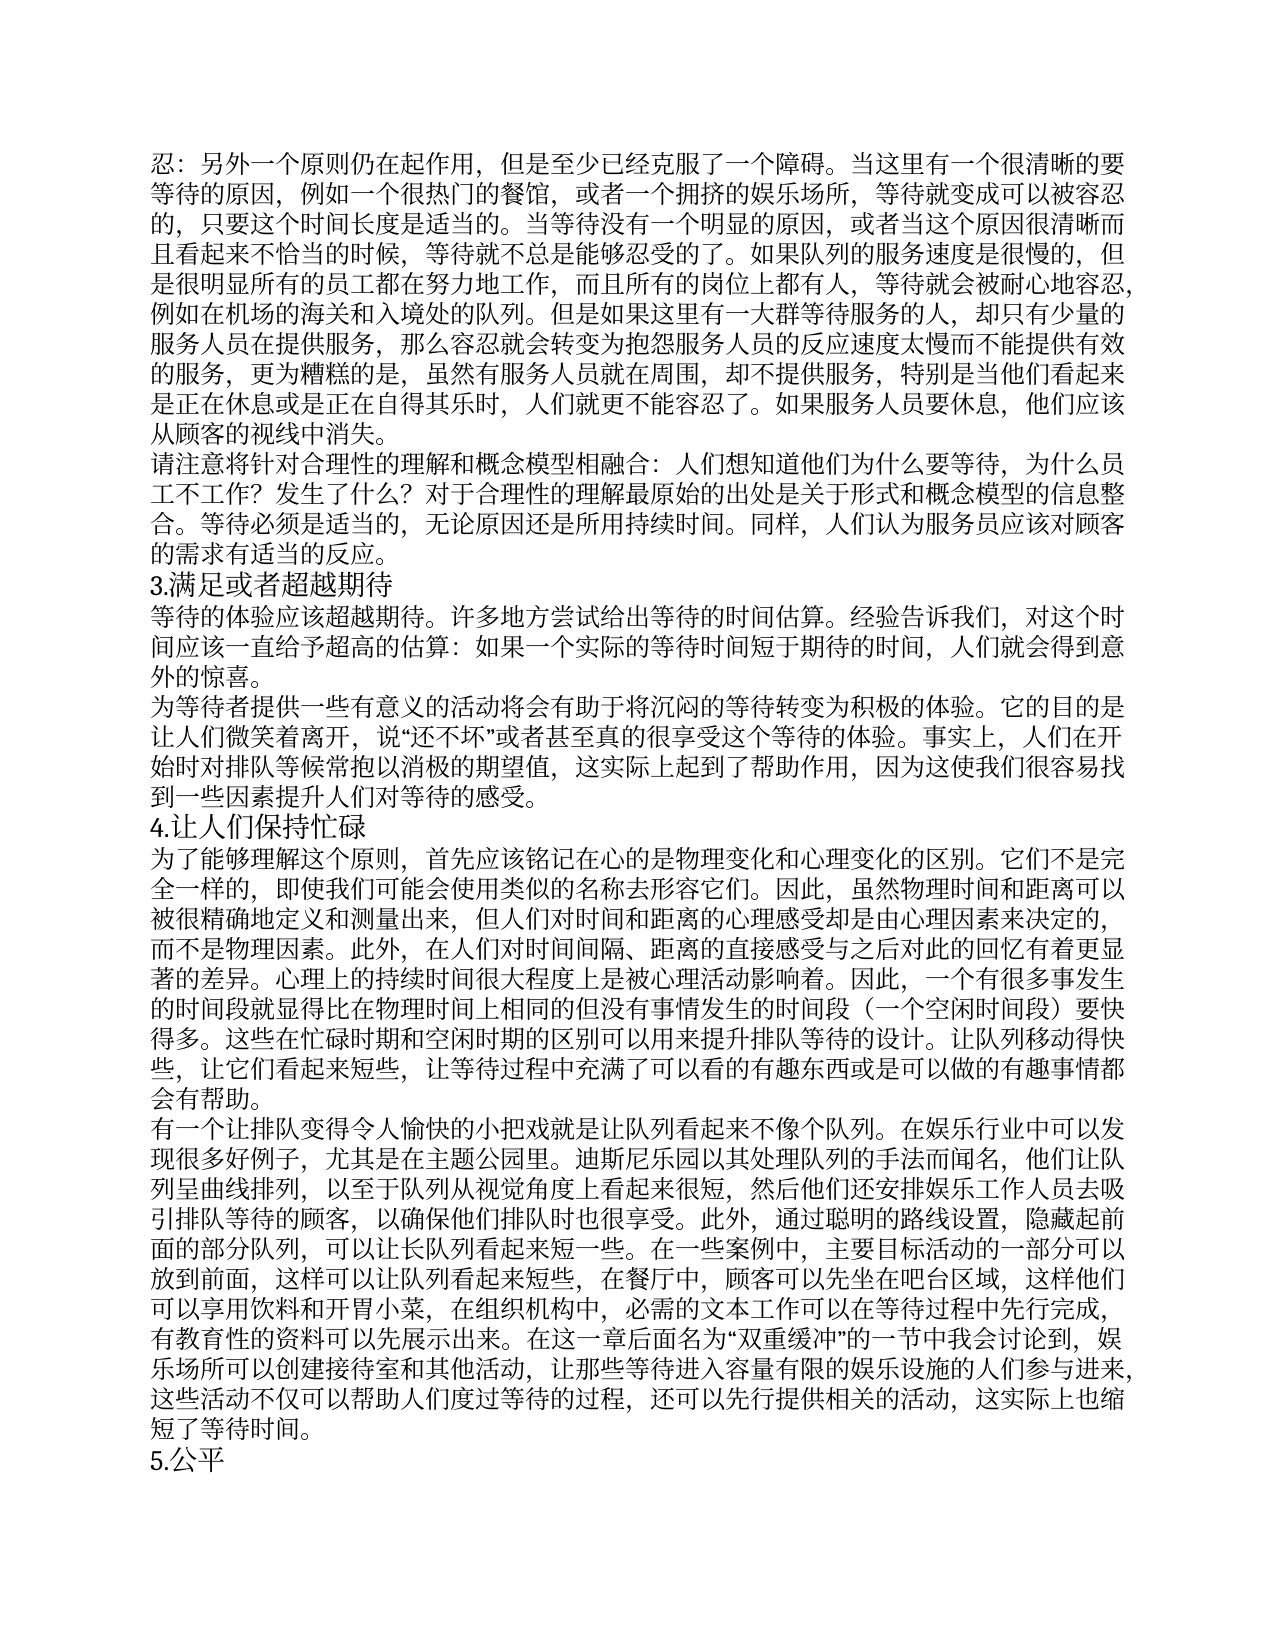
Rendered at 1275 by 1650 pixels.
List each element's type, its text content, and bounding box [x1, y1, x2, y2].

text 5.公平 [150, 1445, 1125, 1477]
text 等待的体验应该超越期待。许多地方尝试给出等待的时间估算。经验告诉我们，对这个时间应该一直给予超高的估算：如果一个实际的等待时间短于期待的时间，人们就会得到意外的惊喜。 [150, 602, 1125, 692]
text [150, 150, 1125, 450]
text 为等待者提供一些有意义的活动将会有助于将沉闷的等待转变为积极的体验。它的目的是让人们微笑着离开，说“还不坏”或者甚至真的很享受这个等待的体验。事实上，人们在开始时对排队等候常抱以消极的期望值，这实际上起到了帮助作用，因为这使我们很容易找到一些因素提升人们对等待的感受。 [150, 692, 1125, 812]
text 为了能够理解这个原则，首先应该铭记在心的是物理变化和心理变化的区别。它们不是完全一样的，即使我们可能会使用类似的名称去形容它们。因此，虽然物理时间和距离可以被很精确地定义和测量出来，但人们对时间和距离的心理感受却是由心理因素来决定的，而不是物理因素。此外，在人们对时间间隔、距离的直接感受与之后对此的回忆有着更显著的差异。心理上的持续时间很大程度上是被心理活动影响着。因此，一个有很多事发生的时间段就显得比在物理时间上相同的但没有事情发生的时间段（一个空闲时间段）要快得多。这些在忙碌时期和空闲时期的区别可以用来提升排队等待的设计。让队列移动得快些，让它们看起来短些，让等待过程中充满了可以看的有趣东西或是可以做的有趣事情都会有帮助。 [150, 845, 1125, 1115]
text 请注意将针对合理性的理解和概念模型相融合：人们想知道他们为什么要等待，为什么员工不工作？发生了什么？对于合理性的理解最原始的出处是关于形式和概念模型的信息整合。等待必须是适当的，无论原因还是所用持续时间。同样，人们认为服务员应该对顾客的需求有适当的反应。 [150, 450, 1125, 570]
text 3.满足或者超越期待 [150, 570, 1125, 602]
text 有一个让排队变得令人愉快的小把戏就是让队列看起来不像个队列。在娱乐行业中可以发现很多好例子，尤其是在主题公园里。迪斯尼乐园以其处理队列的手法而闻名，他们让队列呈曲线排列，以至于队列从视觉角度上看起来很短，然后他们还安排娱乐工作人员去吸引排队等待的顾客，以确保他们排队时也很享受。此外，通过聪明的路线设置，隐藏起前面的部分队列，可以让长队列看起来短一些。在一些案例中，主要目标活动的一部分可以放到前面，这样可以让队列看起来短些，在餐厅中，顾客可以先坐在吧台区域，这样他们可以享用饮料和开胃小菜，在组织机构中，必需的文本工作可以在等待过程中先行完成，有教育性的资料可以先展示出来。在这一章后面名为“双重缓冲”的一节中我会讨论到，娱乐场所可以创建接待室和其他活动，让那些等待进入容量有限的娱乐设施的人们参与进来，这些活动不仅可以帮助人们度过等待的过程，还可以先行提供相关的活动，这实际上也缩短了等待时间。 [150, 1115, 1125, 1445]
text 4.让人们保持忙碌 [150, 812, 1125, 845]
